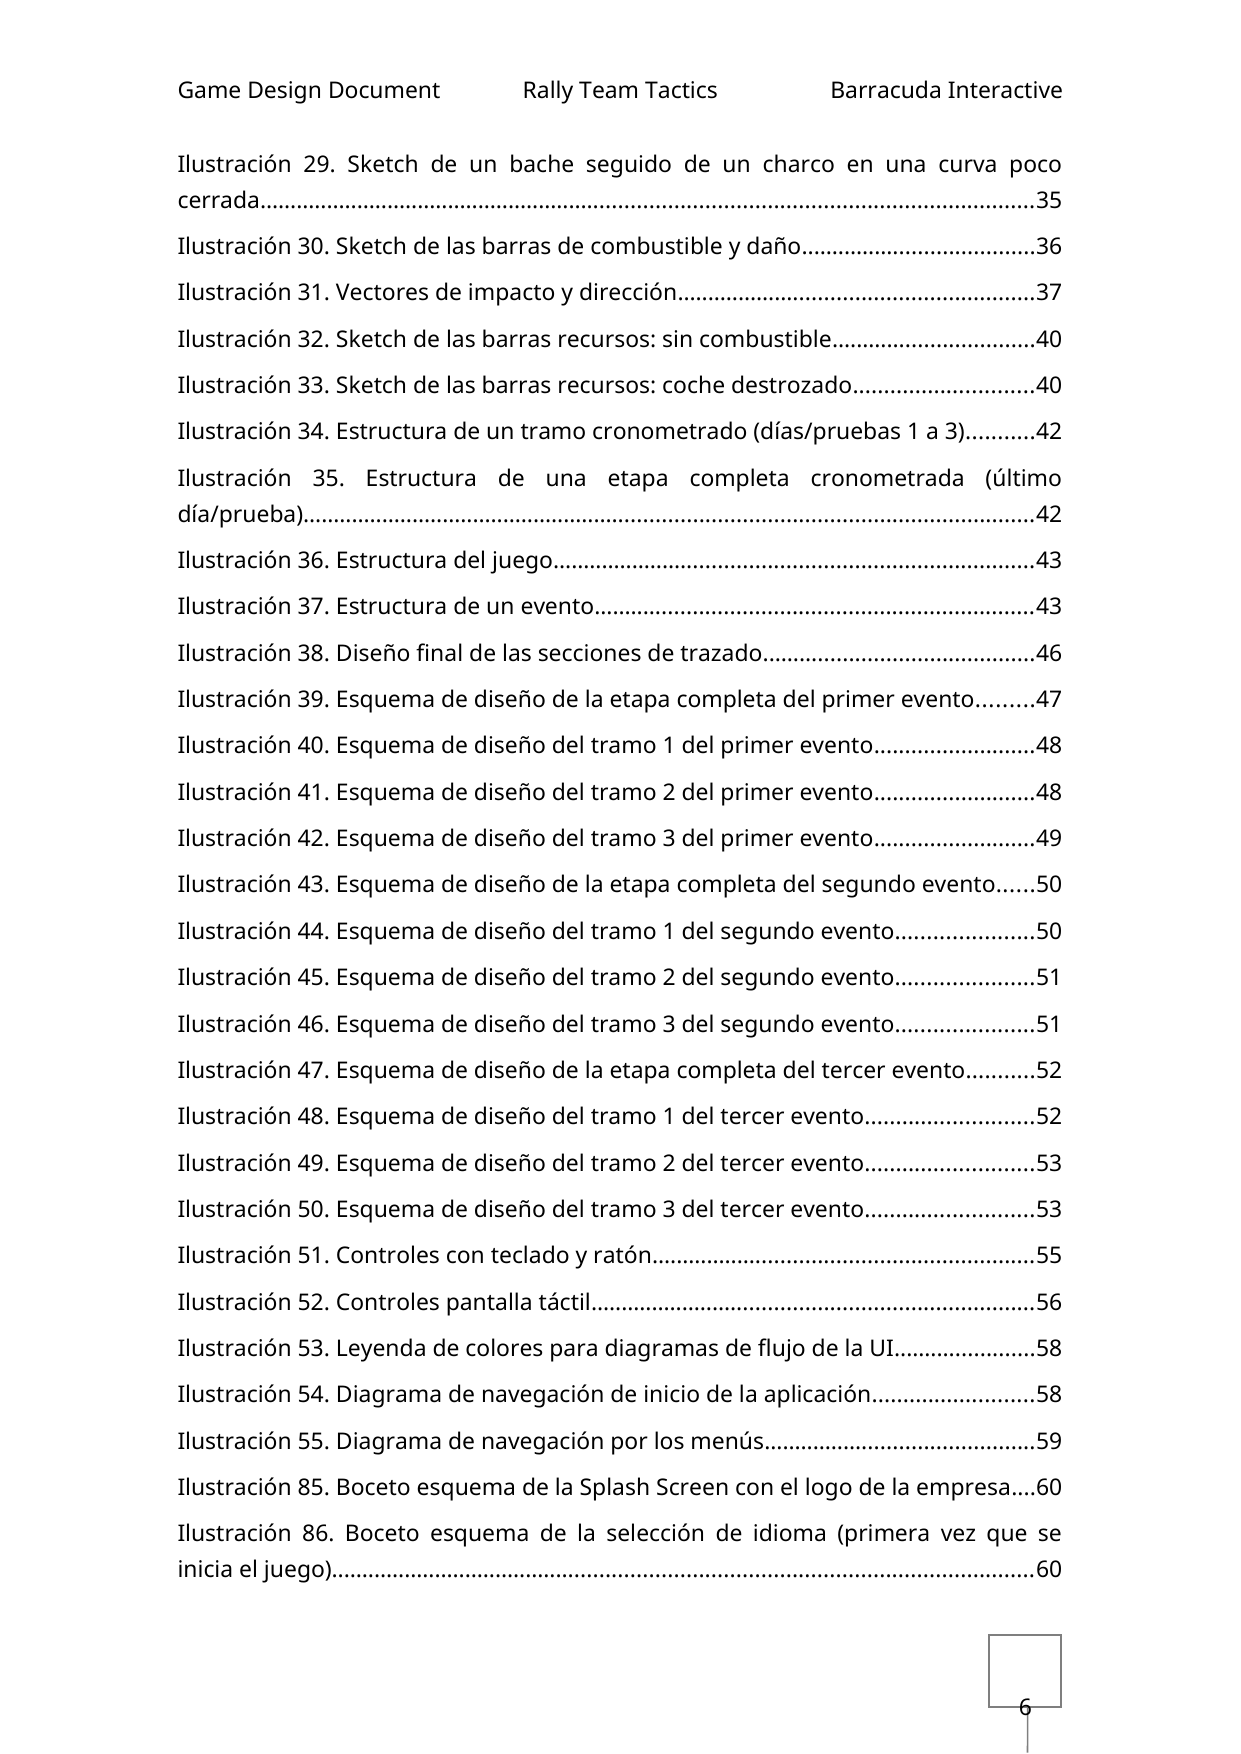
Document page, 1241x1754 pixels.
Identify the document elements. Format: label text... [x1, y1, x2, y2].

text Ilustración 53. Leyenda de colores para diagramas de flujo de la UI 58 [177, 1332, 1063, 1363]
text Ilustración 42. Esquema de diseño del tramo 3 del primer evento 49 [177, 822, 1063, 853]
text Ilustración 52. Controles pantalla táctil 56 [177, 1286, 1063, 1317]
text Ilustración 45. Esquema de diseño del tramo 2 del segundo evento 51 [177, 961, 1063, 992]
text Ilustración 29. Sketch de un bache seguido de un charco en una curva poco cerrada 35 [177, 148, 1063, 215]
text Ilustración 48. Esquema de diseño del tramo 1 del tercer evento 52 [177, 1100, 1063, 1131]
text Ilustración 36. Estructura del juego 43 [177, 544, 1063, 575]
text Ilustración 30. Sketch de las barras de combustible y daño 36 [177, 230, 1063, 261]
text Ilustración 55. Diagrama de navegación por los menús 59 [177, 1425, 1063, 1456]
text Ilustración 39. Esquema de diseño de la etapa completa del primer evento 47 [177, 683, 1063, 714]
text Ilustración 37. Estructura de un evento 43 [177, 590, 1063, 622]
text Ilustración 34. Estructura de un tramo cronometrado (días/pruebas 1 a 3) 42 [177, 415, 1063, 447]
text Ilustración 33. Sketch de las barras recursos: coche destrozado 40 [177, 369, 1063, 400]
text Ilustración 50. Esquema de diseño del tramo 3 del tercer evento 53 [177, 1193, 1063, 1224]
text Ilustración 35. Estructura de una etapa completa cronometrada (último día/prueba) 42 [177, 462, 1063, 529]
text Ilustración 40. Esquema de diseño del tramo 1 del primer evento 48 [177, 729, 1063, 761]
text Ilustración 43. Esquema de diseño de la etapa completa del segundo evento 50 [177, 868, 1063, 900]
text Ilustración 31. Vectores de impacto y dirección 37 [177, 276, 1063, 307]
text Ilustración 86. Boceto esquema de la selección de idioma (primera vez que se inicia el juego) 60 [177, 1517, 1063, 1584]
text Ilustración 44. Esquema de diseño del tramo 1 del segundo evento 50 [177, 915, 1063, 946]
text Ilustración 38. Diseño final de las secciones de trazado 46 [177, 637, 1063, 668]
text Ilustración 49. Esquema de diseño del tramo 2 del tercer evento 53 [177, 1147, 1063, 1178]
text Ilustración 51. Controles con teclado y ratón 55 [177, 1239, 1063, 1271]
text Ilustración 41. Esquema de diseño del tramo 2 del primer evento 48 [177, 776, 1063, 807]
text Ilustración 47. Esquema de diseño de la etapa completa del tercer evento 52 [177, 1054, 1063, 1085]
text Ilustración 85. Boceto esquema de la Splash Screen con el logo de la empresa 60 [177, 1471, 1063, 1502]
text Ilustración 46. Esquema de diseño del tramo 3 del segundo evento 51 [177, 1007, 1063, 1039]
text Ilustración 54. Diagrama de navegación de inicio de la aplicación 58 [177, 1378, 1063, 1409]
text Ilustración 32. Sketch de las barras recursos: sin combustible 40 [177, 323, 1063, 354]
